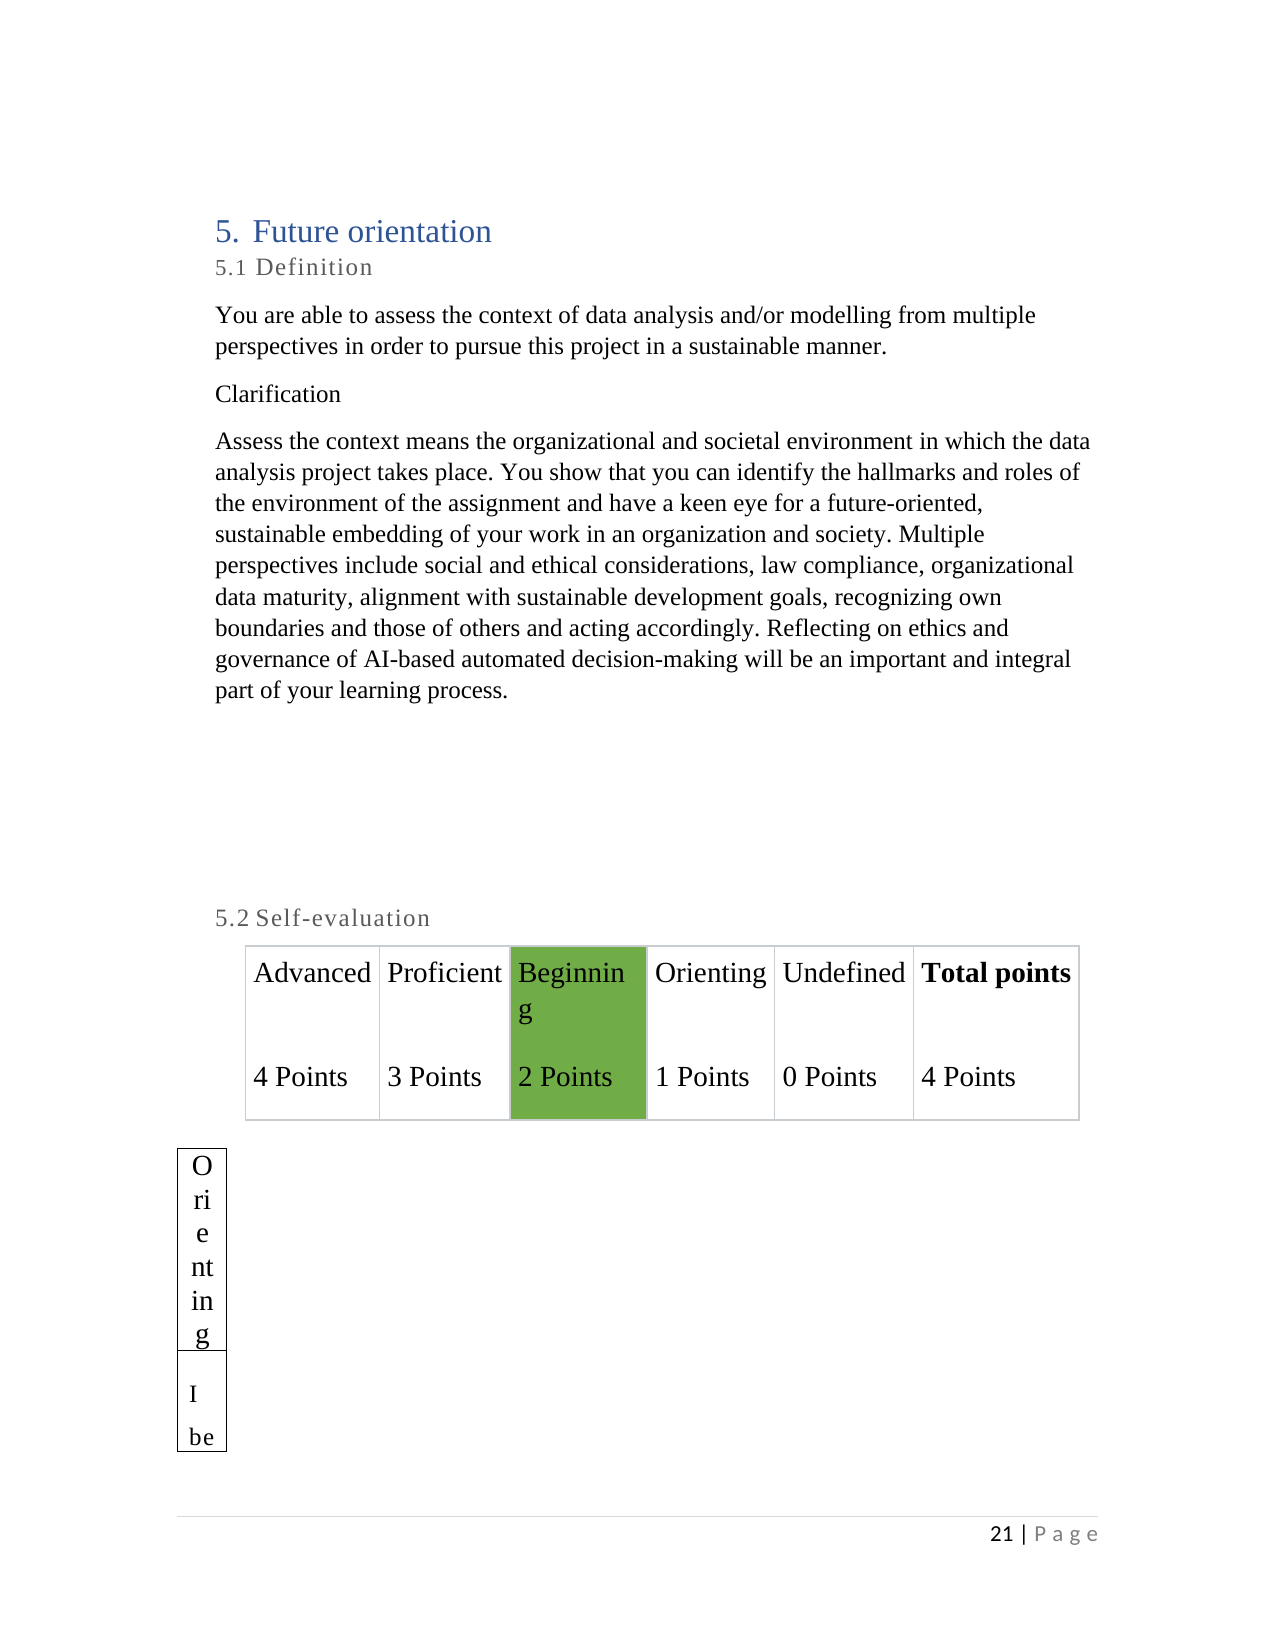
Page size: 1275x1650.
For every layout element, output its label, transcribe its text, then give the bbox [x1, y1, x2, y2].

table_cell 1 Points [648, 1051, 774, 1119]
table_cell 2 Points [511, 1051, 646, 1119]
table_header Undefined [775, 947, 913, 1051]
table_cell 0 Points [775, 1051, 913, 1119]
table_header Beginning [511, 947, 646, 1051]
table_cell 3 Points [380, 1051, 509, 1119]
table_cell 4 Points [246, 1051, 379, 1119]
table_header Total points [914, 947, 1078, 1051]
subtitle Future orientation [215, 211, 1098, 249]
table_header Advanced [246, 947, 379, 1051]
table_header Proficient [380, 947, 509, 1051]
subtitle Self-evaluation [215, 903, 1098, 932]
table_cell 4 Points [914, 1051, 1078, 1119]
text Clarification [215, 379, 1098, 407]
subtitle Definition [215, 252, 1098, 281]
text You are able to assess the context of data analysis and/or modelling from multiple perspectives in order to pursue this project in a sustainable manner. [215, 300, 1098, 360]
table_header Orienting [178, 1149, 226, 1350]
text Assess the context means the organizational and societal environment in which the data analysis project takes place. You show that you can identify the hallmarks and roles of the environment of the assignment and have a keen eye for a future-oriented, sustainable embedding of your work in an organization and society. Multiple perspectives include social and ethical considerations, law compliance, organizational data maturity, alignment with sustainable development goals, recognizing own boundaries and those of others and acting accordingly. Reflecting on ethics and governance of AI-based automated decision-making will be an important and integral part of your learning process. [215, 426, 1098, 703]
table_header Orienting [648, 947, 774, 1051]
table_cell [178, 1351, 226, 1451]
